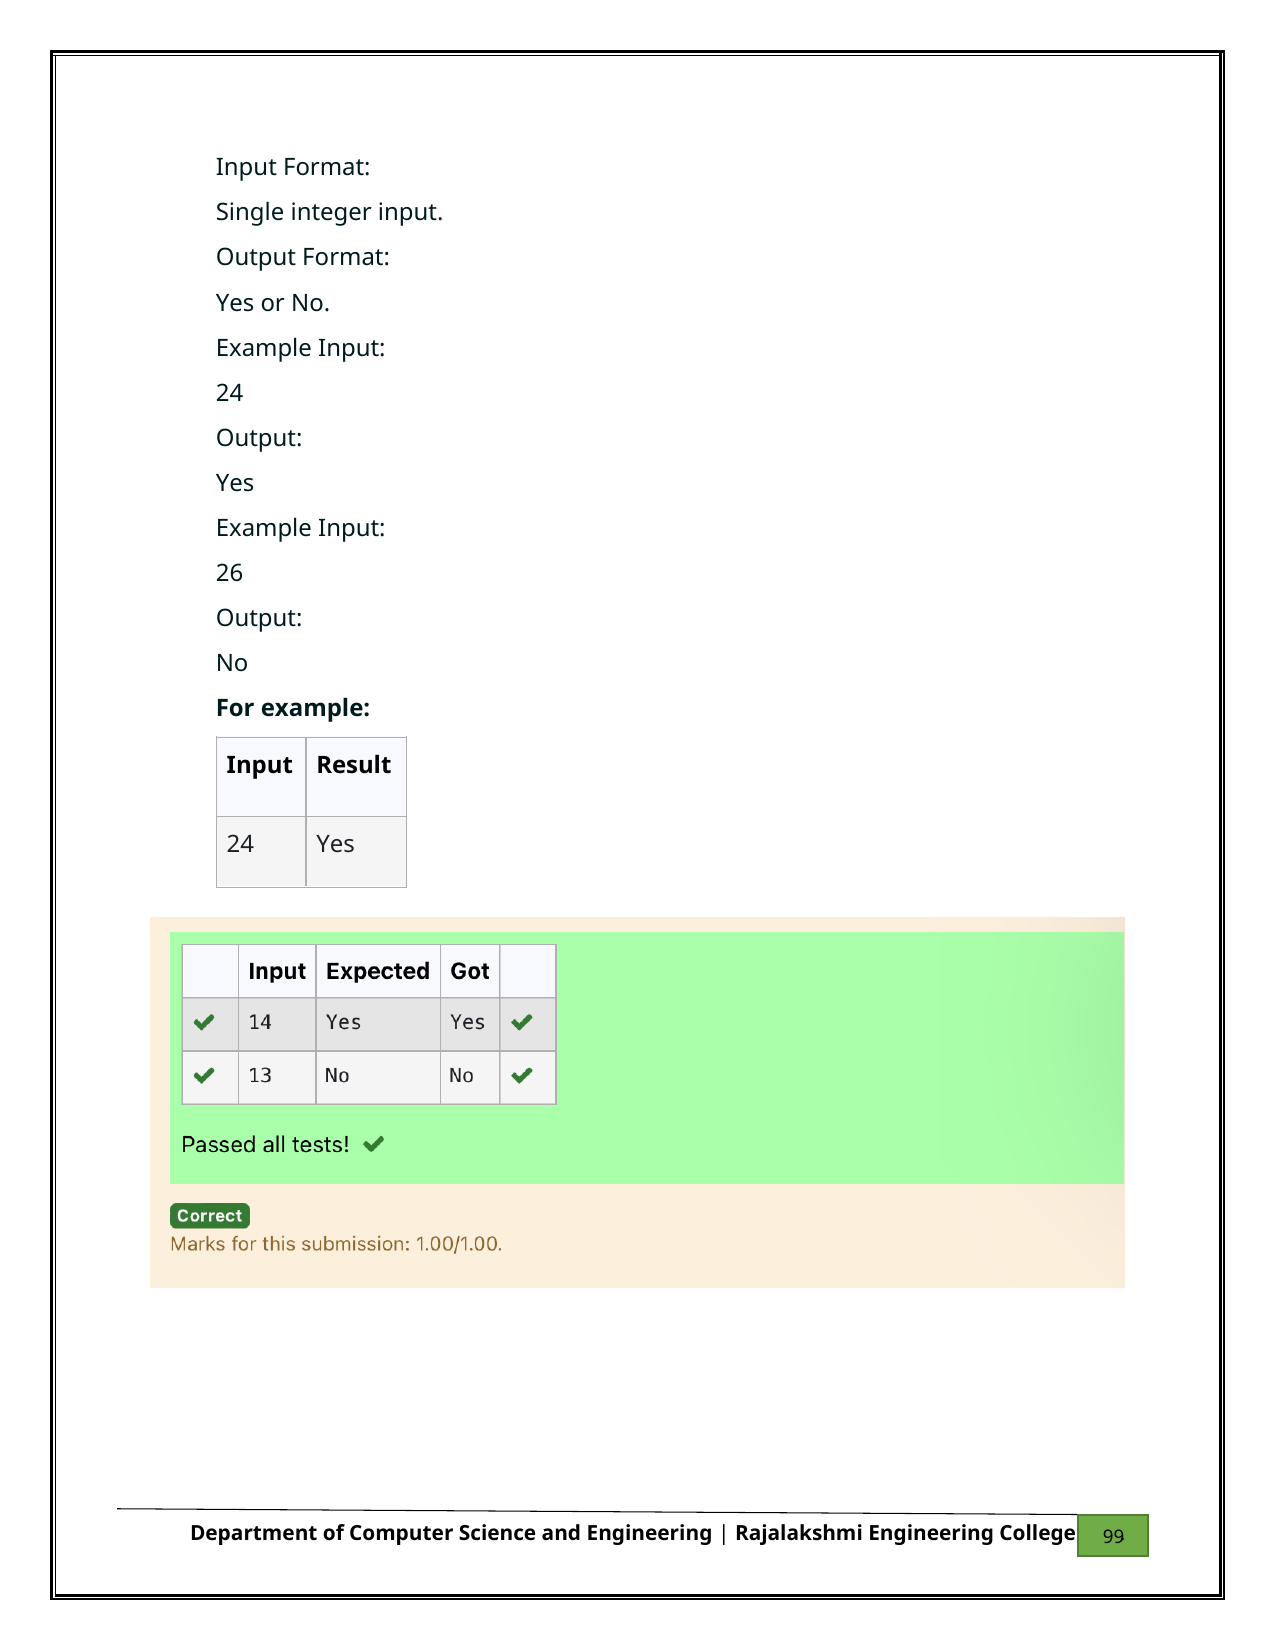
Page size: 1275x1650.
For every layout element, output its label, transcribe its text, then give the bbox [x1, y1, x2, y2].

text 26 [216, 556, 1125, 588]
text Input Format: [216, 150, 1125, 183]
picture [150, 917, 1125, 1292]
text 24 [216, 376, 1125, 408]
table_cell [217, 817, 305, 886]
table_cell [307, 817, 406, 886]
text Yes [216, 466, 1125, 498]
text Output: [216, 601, 1125, 634]
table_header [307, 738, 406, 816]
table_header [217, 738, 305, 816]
text No [216, 646, 1125, 679]
text For example: [216, 691, 1125, 724]
text Example Input: [216, 330, 1125, 363]
text Single integer input. [216, 195, 1125, 228]
text Output Format: [216, 240, 1125, 273]
text Output: [216, 421, 1125, 453]
text Example Input: [216, 511, 1125, 543]
text Yes or No. [216, 285, 1125, 318]
